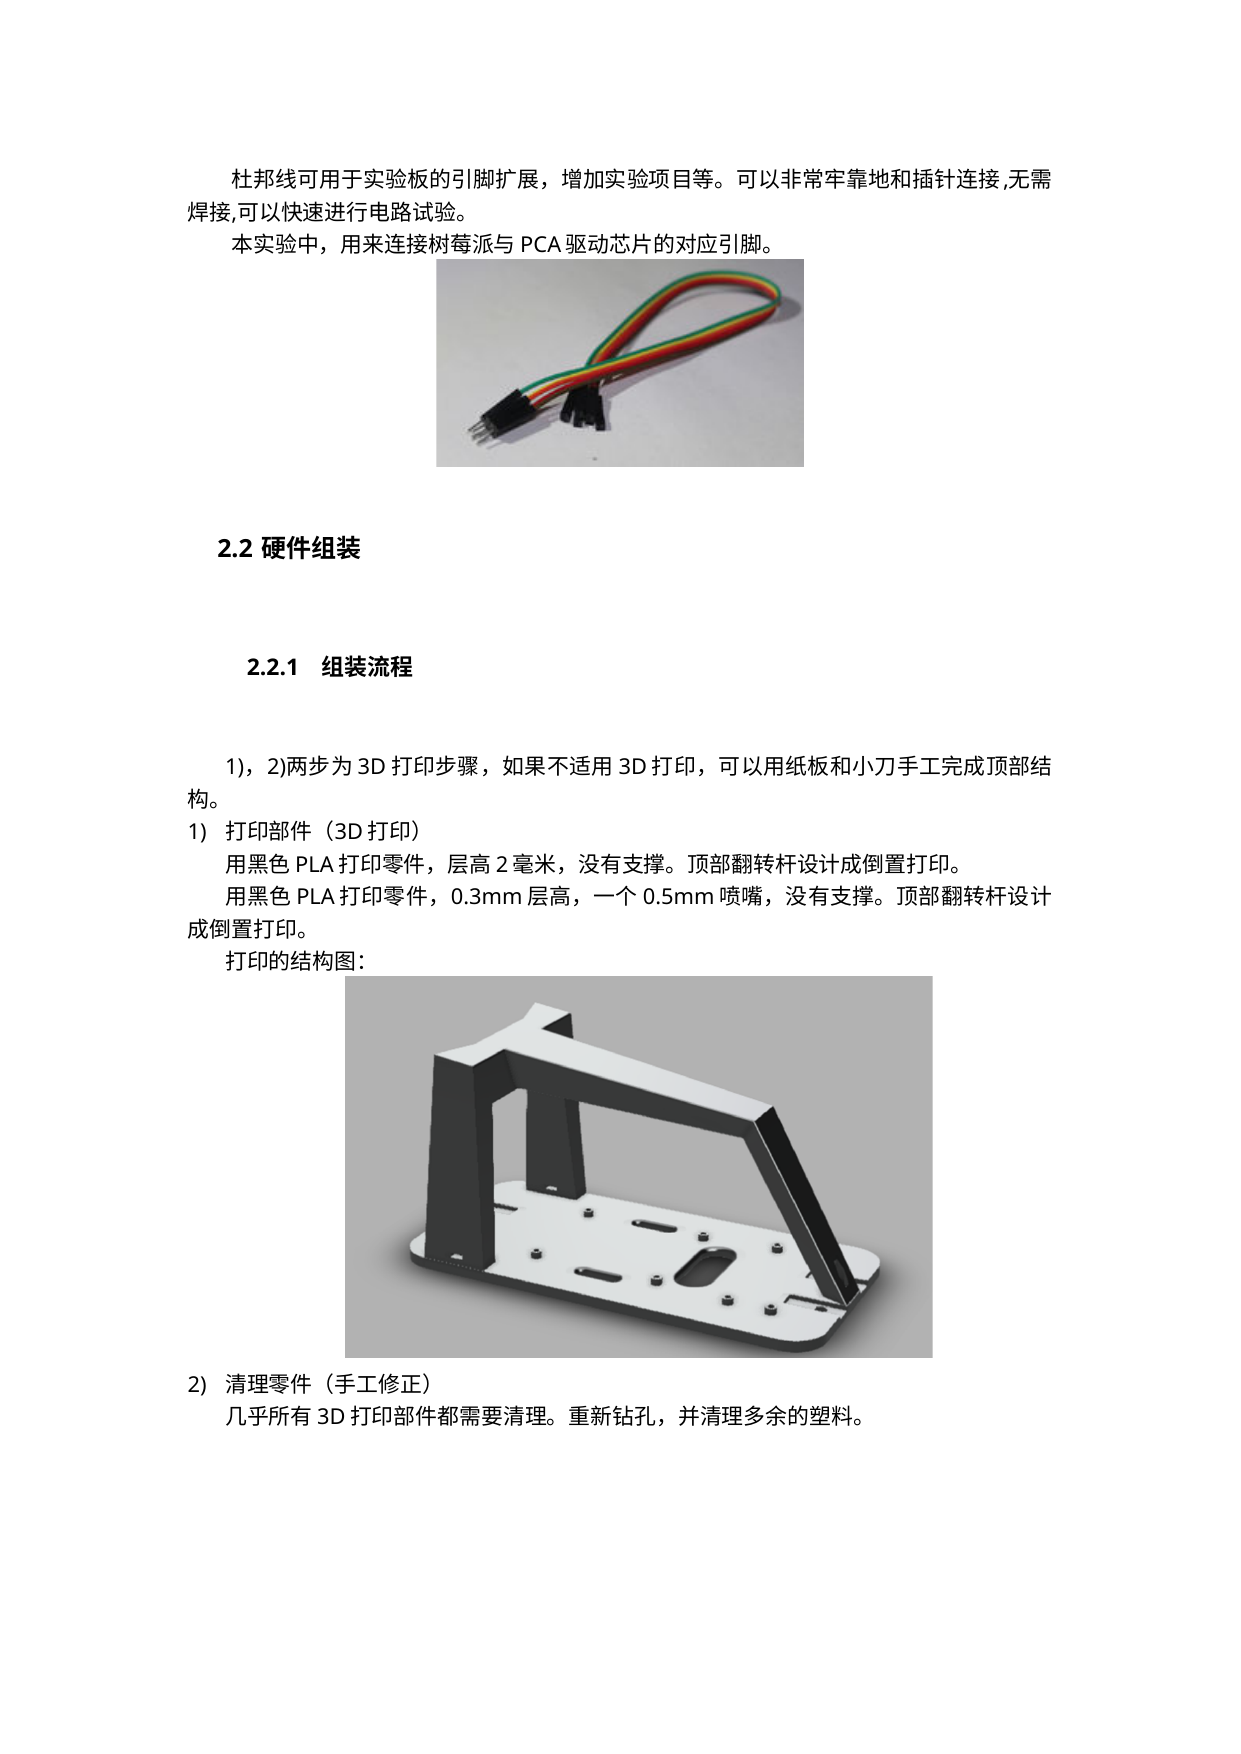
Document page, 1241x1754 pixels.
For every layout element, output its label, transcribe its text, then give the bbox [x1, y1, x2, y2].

text 打印的结构图： [187, 944, 1053, 976]
subtitle 硬件组装 [217, 514, 1053, 579]
list 打印部件（3D打印） [187, 814, 1053, 846]
text 1)，2)两步为3D打印步骤，如果不适用3D打印，可以用纸板和小刀手工完成顶部结构。 [187, 749, 1053, 814]
picture [436, 259, 804, 467]
text 杜邦线可用于实验板的引脚扩展，增加实验项目等。可以非常牢靠地和插针连接,无需焊接,可以快速进行电路试验。 [187, 162, 1053, 227]
text 用黑色PLA打印零件，0.3mm层高，一个0.5mm喷嘴，没有支撑。顶部翻转杆设计成倒置打印。 [187, 879, 1053, 944]
subtitle 组装流程 [247, 633, 1053, 698]
text 用黑色PLA打印零件，层高2毫米，没有支撑。顶部翻转杆设计成倒置打印。 [187, 846, 1053, 879]
list 清理零件（手工修正） [187, 1366, 1053, 1399]
text 本实验中，用来连接树莓派与PCA驱动芯片的对应引脚。 [187, 227, 1053, 259]
picture [345, 976, 933, 1358]
list 几乎所有3D打印部件都需要清理。重新钻孔，并清理多余的塑料。 [225, 1399, 1053, 1431]
